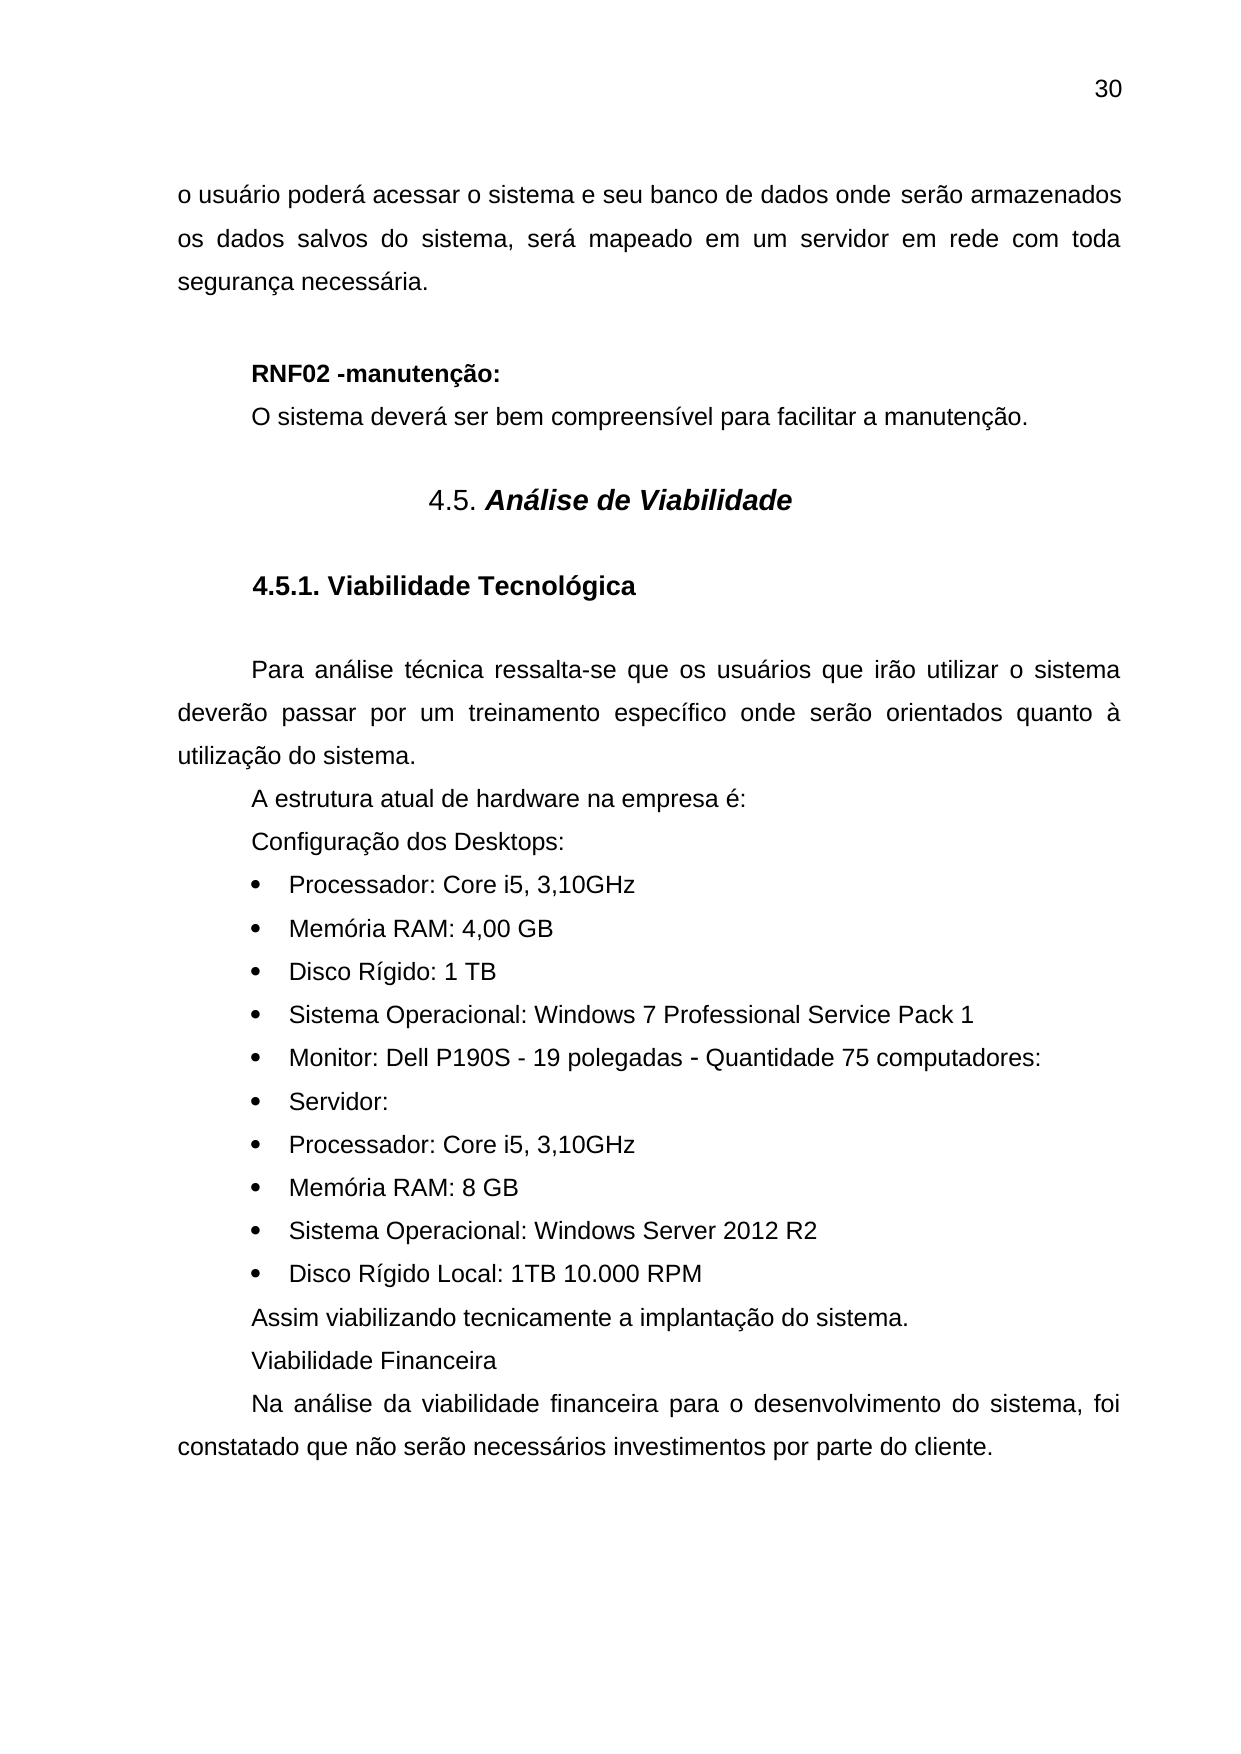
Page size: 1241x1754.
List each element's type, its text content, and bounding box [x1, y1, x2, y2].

list Processador: Core i5, 3,10GHz [251, 1130, 1122, 1158]
text O sistema deverá ser bem compreensível para facilitar a manutenção. [177, 402, 1122, 431]
list Memória RAM: 4,00 GB [251, 913, 1122, 942]
text RNF02 -manutenção: [177, 359, 1122, 387]
list Memória RAM: 8 GB [251, 1173, 1122, 1202]
text Viabilidade Tecnológica [252, 570, 1122, 602]
text Assim viabilizando tecnicamente a implantação do sistema. [177, 1303, 1122, 1331]
list Servidor: [251, 1086, 1122, 1115]
list Sistema Operacional: Windows Server 2012 R2 [251, 1216, 1122, 1245]
text A estrutura atual de hardware na empresa é: [177, 784, 1122, 813]
list Processador: Core i5, 3,10GHz [251, 870, 1122, 899]
list Monitor: Dell P190S - 19 polegadas Quantidade 75 computadores: [251, 1043, 1122, 1072]
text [177, 177, 1122, 296]
text Configuração dos Desktops: [177, 827, 1122, 856]
text Viabilidade Financeira [177, 1346, 1122, 1374]
text Na análise da viabilidade financeira para o desenvolvimento do sistema, foi constatado que não serão necessários investimentos por parte do cliente. [177, 1389, 1122, 1461]
list Disco Rígido Local: 1TB 10.000 RPM [251, 1259, 1122, 1288]
list Disco Rígido: 1 TB [251, 957, 1122, 986]
text Análise de Viabilidade [428, 482, 1122, 516]
list Sistema Operacional: Windows 7 Professional Service Pack 1 [251, 1000, 1122, 1029]
text Para análise técnica ressalta-se que os usuários que irão utilizar o sistema deverão passar por um treinamento específico onde serão orientados quanto à utilização do sistema. [177, 655, 1122, 770]
